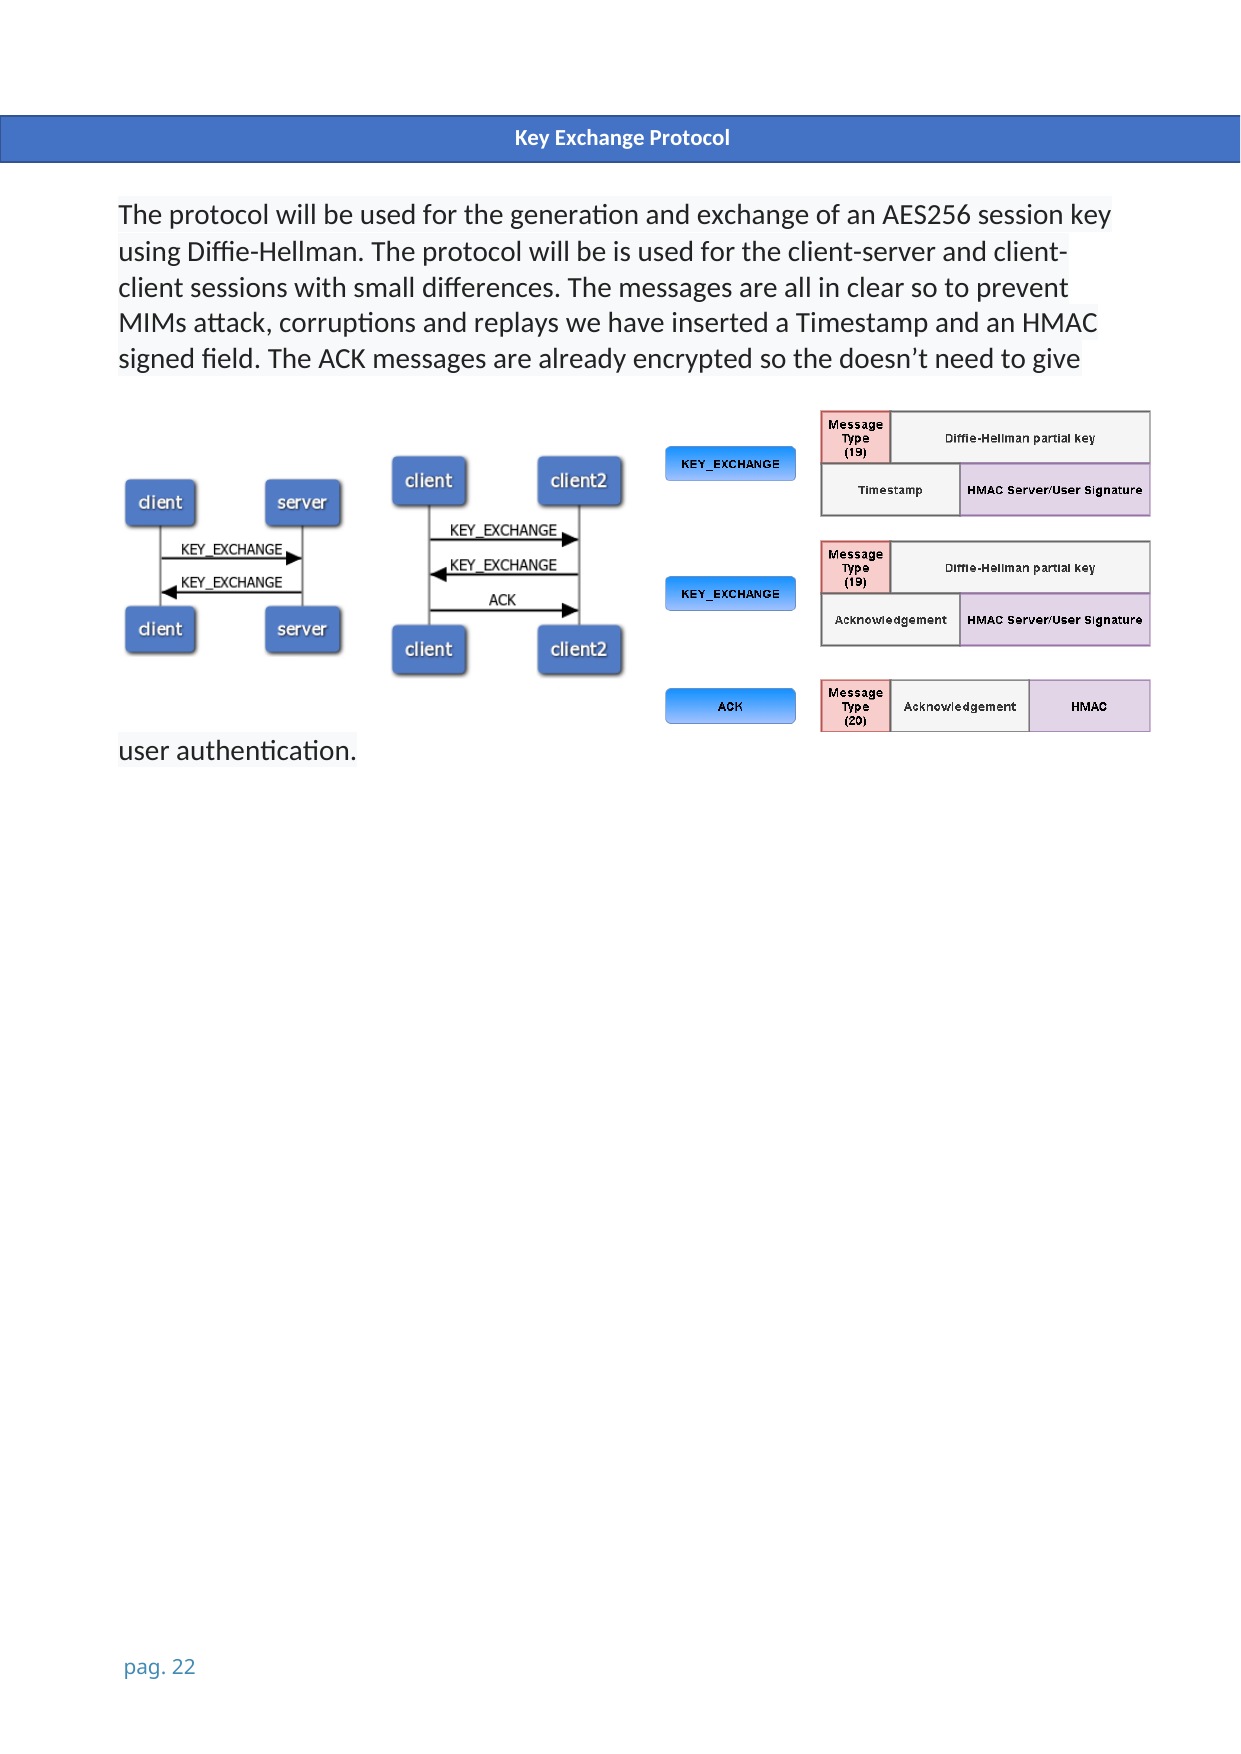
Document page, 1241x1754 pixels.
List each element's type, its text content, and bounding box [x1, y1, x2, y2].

picture [665, 410, 1151, 732]
picture [375, 440, 637, 701]
picture [109, 464, 355, 677]
